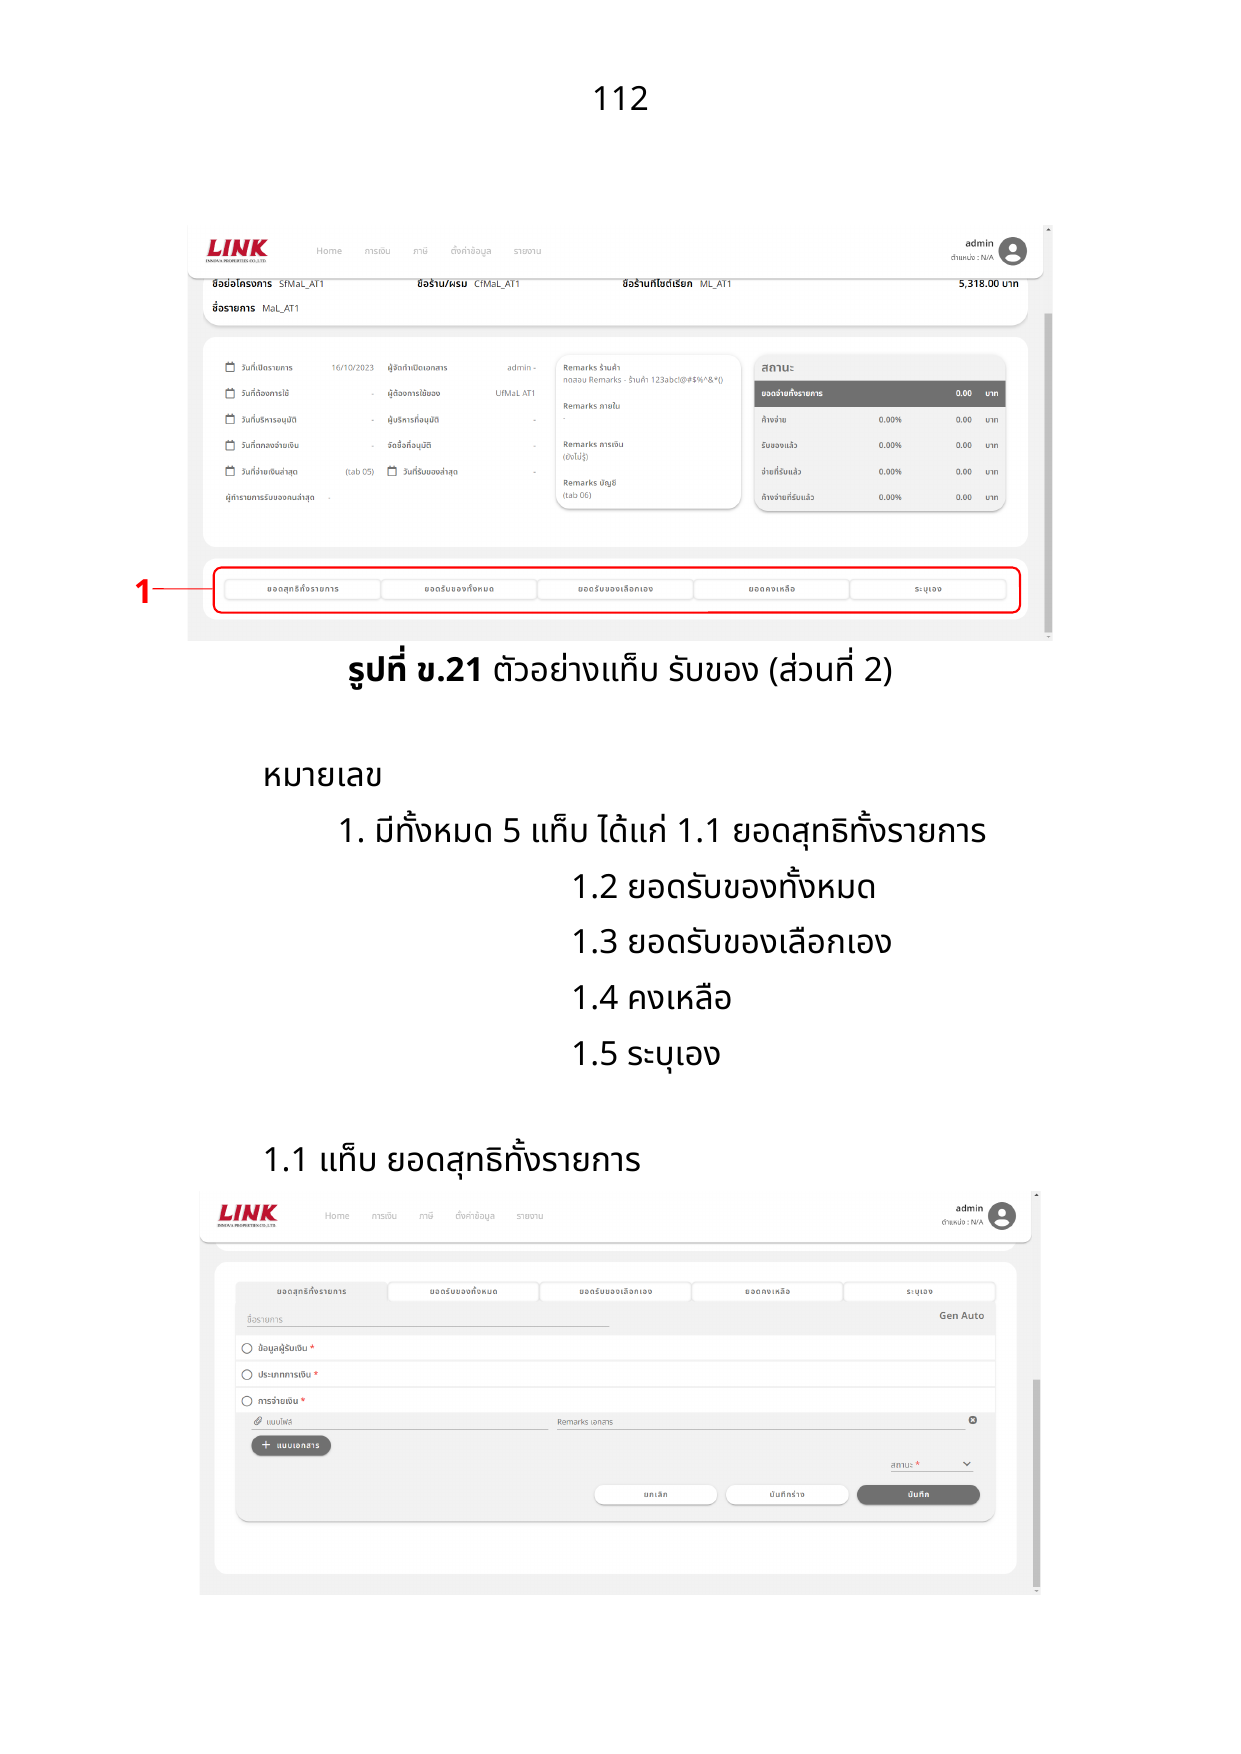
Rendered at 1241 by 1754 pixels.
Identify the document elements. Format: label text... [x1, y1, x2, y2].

text 1.5 ระบุเอง [187, 1029, 1053, 1080]
text 1. มีทั้งหมด 5 แท็บ ได้แก่ 1.1 ยอดสุทธิทั้งรายการ [187, 807, 1053, 857]
picture [199, 1191, 1041, 1595]
text 1.1 แท็บ ยอดสุทธิทั้งรายการ [187, 1135, 1053, 1186]
picture [215, 569, 1019, 611]
text 1.4 คงเหลือ [187, 974, 1053, 1024]
text หมายเลข [187, 751, 1053, 802]
picture [187, 225, 1053, 641]
text รูปที่ ข.21 ตัวอย่างแท็บ รับของ (ส่วนที่ 2) [187, 645, 1053, 696]
text 1.3 ยอดรับของเลือกเอง [187, 918, 1053, 969]
text 1.2 ยอดรับของทั้งหมด [187, 862, 1053, 913]
